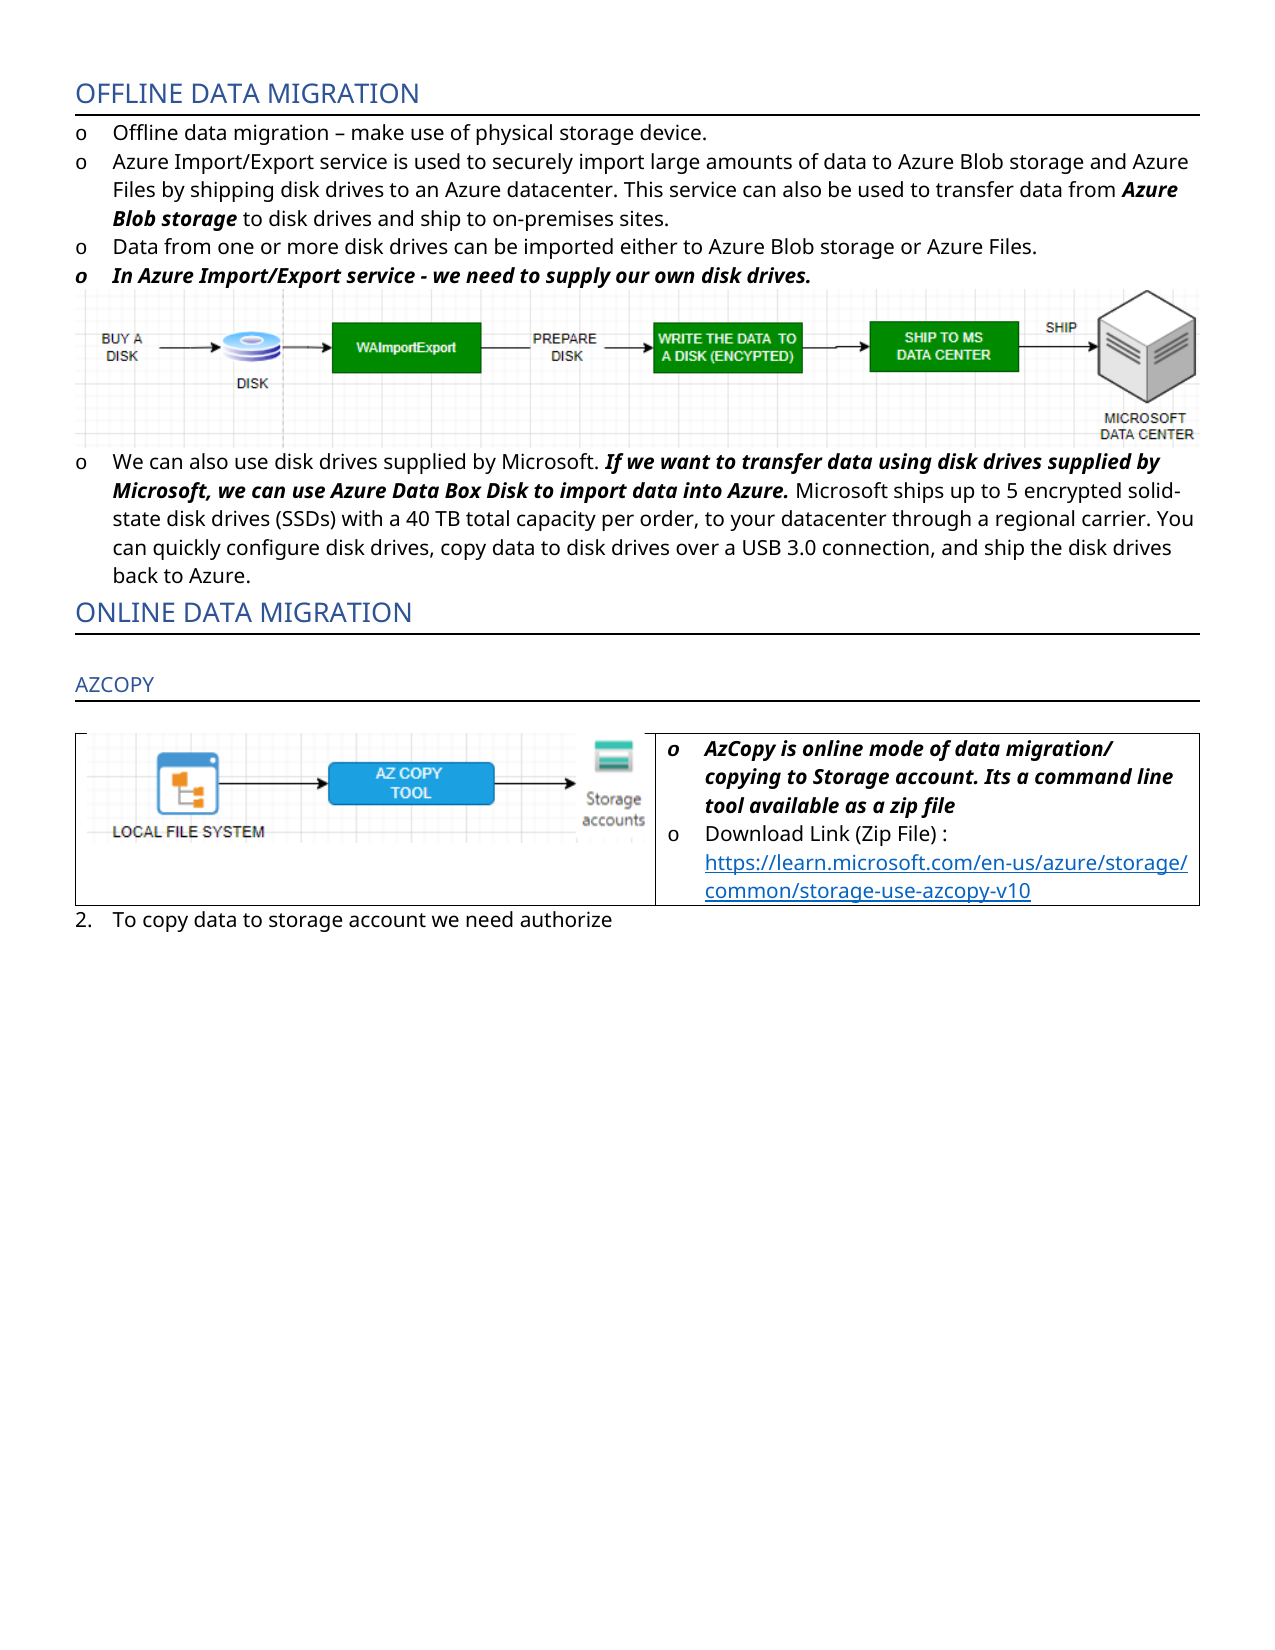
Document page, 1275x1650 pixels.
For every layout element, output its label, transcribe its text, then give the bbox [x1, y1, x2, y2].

picture [86, 733, 645, 843]
picture [75, 289, 1200, 448]
list Offline data migration – make use of physical storage device. [75, 118, 1200, 147]
subtitle OFFLINE DATA MIGRATION [75, 75, 1200, 114]
list Azure Import/Export service is used to securely import large amounts of data to Azure Blob storage and Azure Files by shipping disk drives to an Azure datacenter. This service can also be used to transfer data from Azure Blob storage to disk drives and ship to on-premises sites. [75, 147, 1200, 232]
list To copy data to storage account we need authorize [75, 906, 1200, 934]
table_header AzCopy is online mode of data migration/ copying to Storage account. Its a command line tool available as a zip file Download Link (Zip File) : https://learn.microsoft.com/en-us/azure/storage/common/storage-use-azcopy-v10 [656, 734, 1199, 904]
list We can also use disk drives supplied by Microsoft. If we want to transfer data using disk drives supplied by Microsoft, we can use Azure Data Box Disk to import data into Azure. Microsoft ships up to 5 encrypted solid-state disk drives (SSDs) with a 40 TB total capacity per order, to your datacenter through a regional carrier. You can quickly configure disk drives, copy data to disk drives over a USB 3.0 connection, and ship the disk drives back to Azure. [75, 448, 1200, 590]
list Data from one or more disk drives can be imported either to Azure Blob storage or Azure Files. [75, 232, 1200, 261]
list In Azure Import/Export service - we need to supply our own disk drives. [75, 261, 1200, 289]
subtitle ONLINE DATA MIGRATION [75, 594, 1200, 633]
subtitle AZCOPY [75, 670, 1200, 700]
table_header [76, 734, 655, 904]
